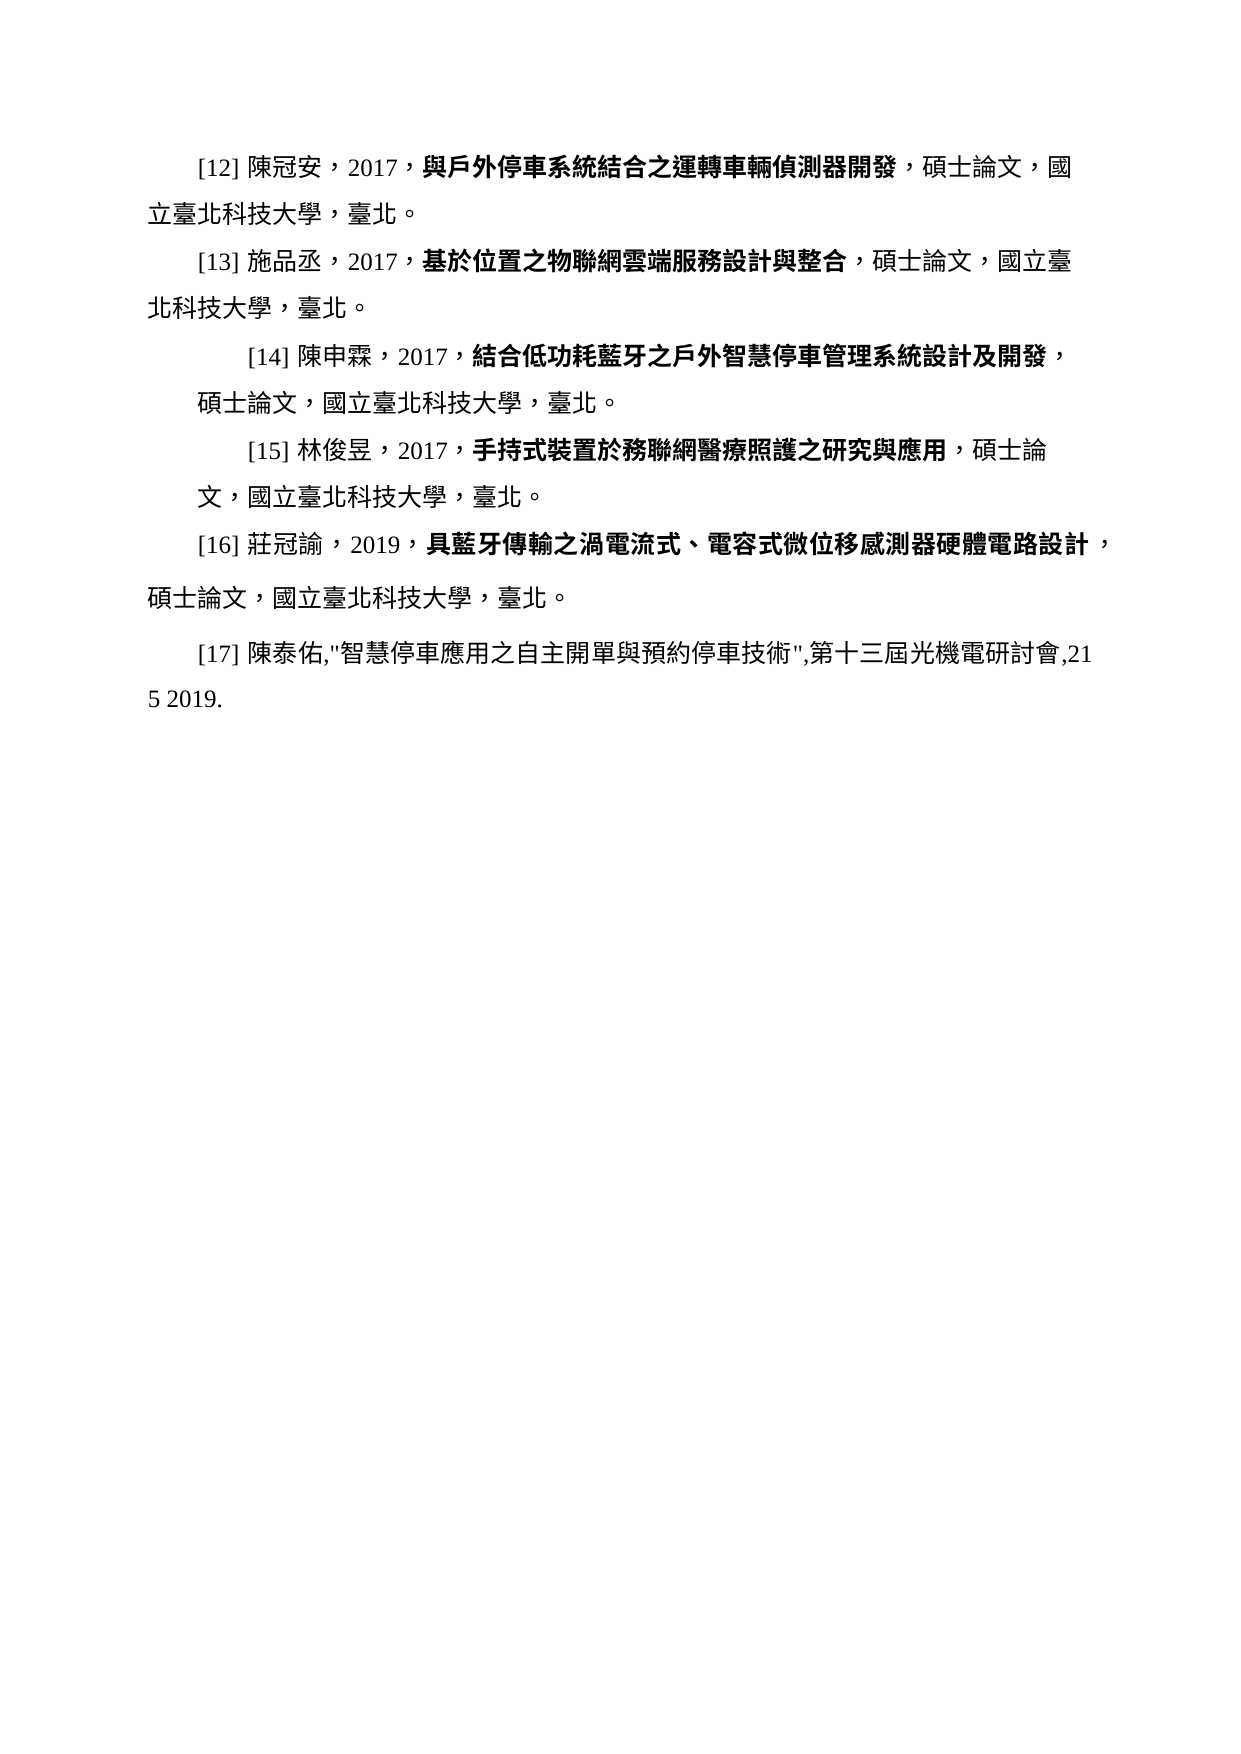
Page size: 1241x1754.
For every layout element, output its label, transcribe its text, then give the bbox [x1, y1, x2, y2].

list 莊冠諭，2019，具藍牙傳輸之渦電流式、電容式微位移感測器硬體電路設計，碩士論文，國立臺北科技大學，臺北。 [148, 524, 1092, 615]
list 施品丞，2017，基於位置之物聯網雲端服務設計與整合，碩士論文，國立臺北科技大學，臺北。 [148, 242, 1092, 325]
list 陳申霖，2017，結合低功耗藍牙之戶外智慧停車管理系統設計及開發，碩士論文，國立臺北科技大學，臺北。 [198, 336, 1067, 419]
list 林俊昱，2017，手持式裝置於務聯網醫療照護之研究與應用，碩士論文，國立臺北科技大學，臺北。 [198, 430, 1067, 513]
list 陳泰佑,"智慧停車應用之自主開單與預約停車技術",第十三屆光機電研討會,21 5 2019. [148, 633, 1092, 712]
list 陳冠安，2017，與戶外停車系統結合之運轉車輛偵測器開發，碩士論文，國立臺北科技大學，臺北。 [148, 148, 1092, 231]
